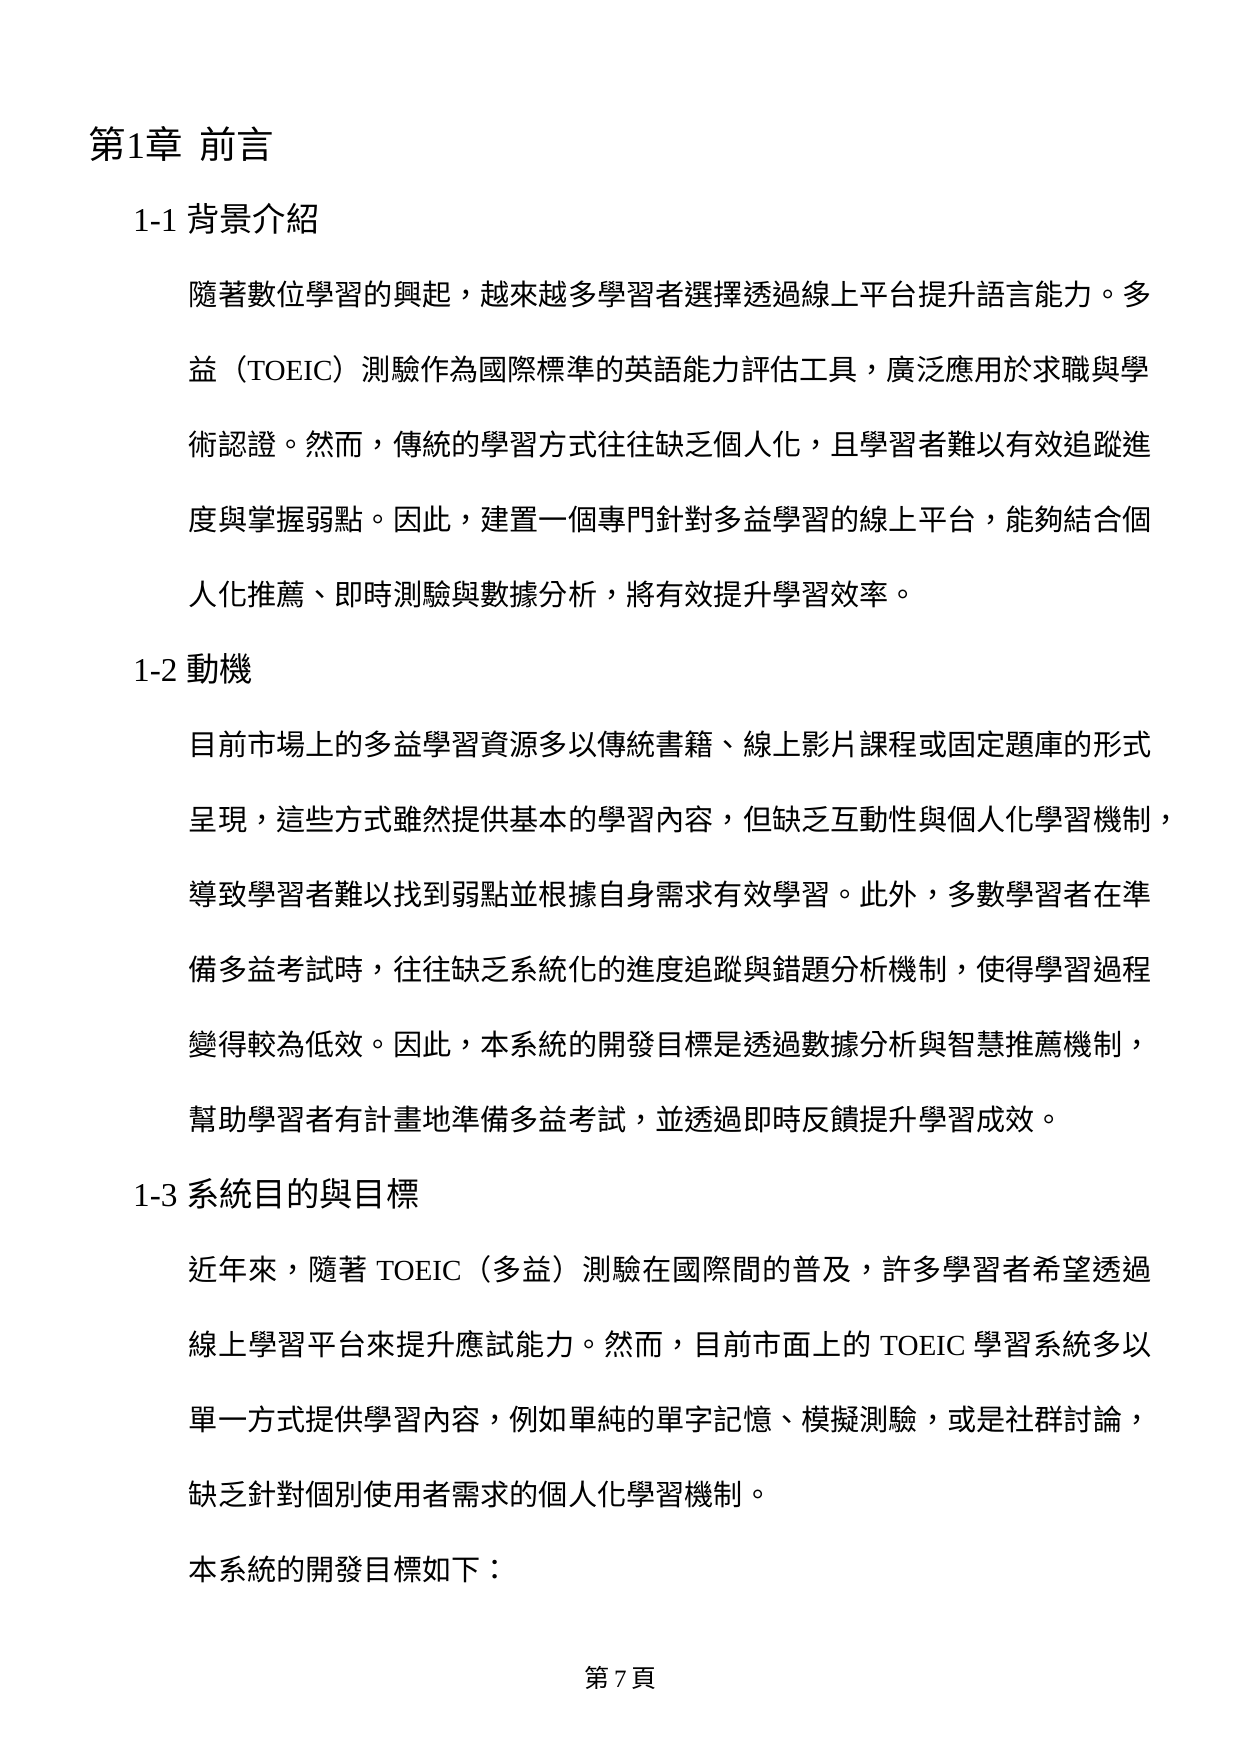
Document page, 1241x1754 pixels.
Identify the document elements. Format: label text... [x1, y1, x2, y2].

text 近年來，隨著 TOEIC（多益）測驗在國際間的普及，許多學習者希望透過線上學習平台來提升應試能力。然而，目前市面上的 TOEIC 學習系統多以單一方式提供學習內容，例如單純的單字記憶、模擬測驗，或是社群討論，缺乏針對個別使用者需求的個人化學習機制。 [189, 1230, 1152, 1530]
subtitle 背景介紹 [133, 180, 1152, 255]
subtitle 系統目的與目標 [133, 1155, 1152, 1230]
subtitle 動機 [133, 630, 1152, 705]
text 目前市場上的多益學習資源多以傳統書籍、線上影片課程或固定題庫的形式呈現，這些方式雖然提供基本的學習內容，但缺乏互動性與個人化學習機制，導致學習者難以找到弱點並根據自身需求有效學習。此外，多數學習者在準備多益考試時，往往缺乏系統化的進度追蹤與錯題分析機制，使得學習過程變得較為低效。因此，本系統的開發目標是透過數據分析與智慧推薦機制，幫助學習者有計畫地準備多益考試，並透過即時反饋提升學習成效。 [189, 705, 1152, 1155]
subtitle 前言 [89, 105, 1152, 180]
text 隨著數位學習的興起，越來越多學習者選擇透過線上平台提升語言能力。多益（TOEIC）測驗作為國際標準的英語能力評估工具，廣泛應用於求職與學術認證。然而，傳統的學習方式往往缺乏個人化，且學習者難以有效追蹤進度與掌握弱點。因此，建置一個專門針對多益學習的線上平台，能夠結合個人化推薦、即時測驗與數據分析，將有效提升學習效率。 [189, 255, 1152, 630]
text 本系統的開發目標如下： [189, 1530, 1152, 1605]
